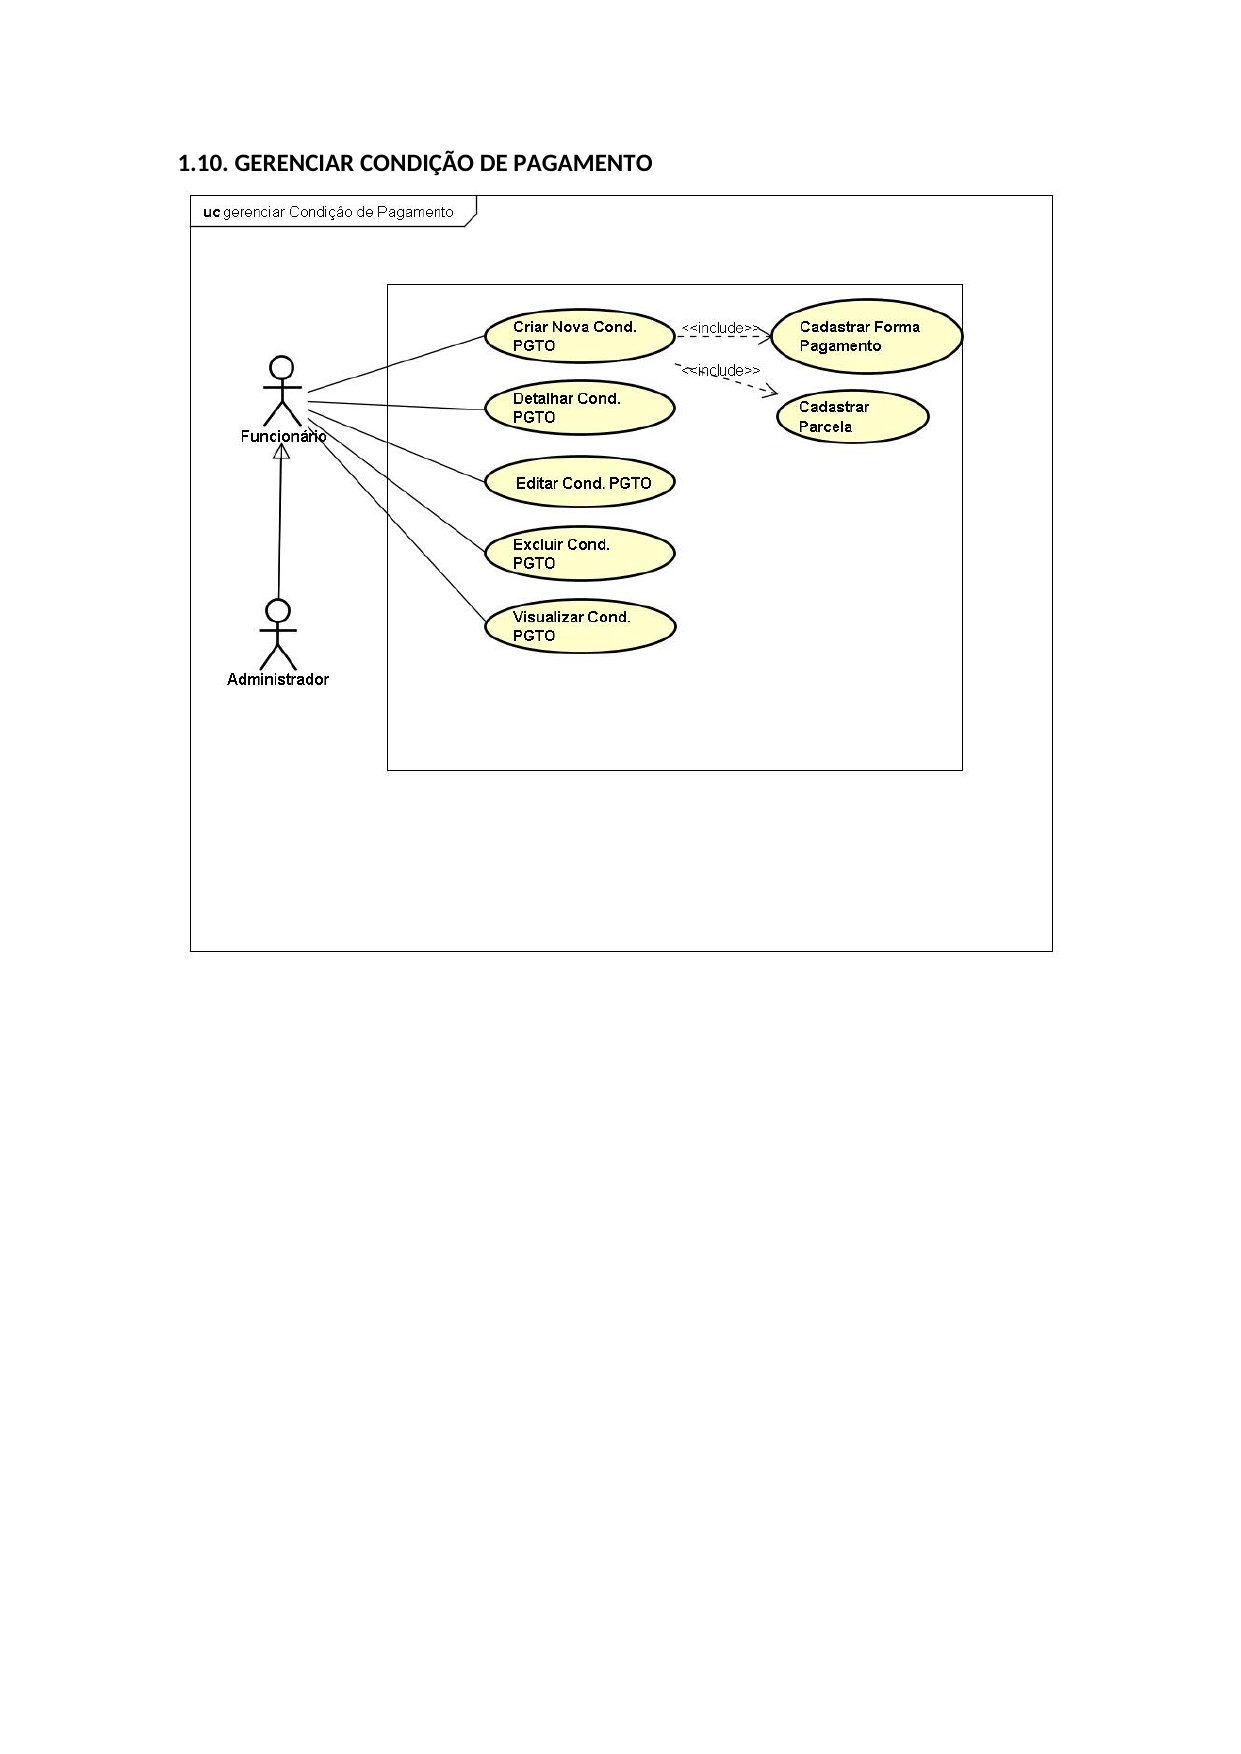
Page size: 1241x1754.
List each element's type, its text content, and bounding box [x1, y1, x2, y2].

text 1.10. GERENCIAR CONDIÇÃO DE PAGAMENTO [177, 148, 1063, 182]
picture [177, 182, 1063, 963]
